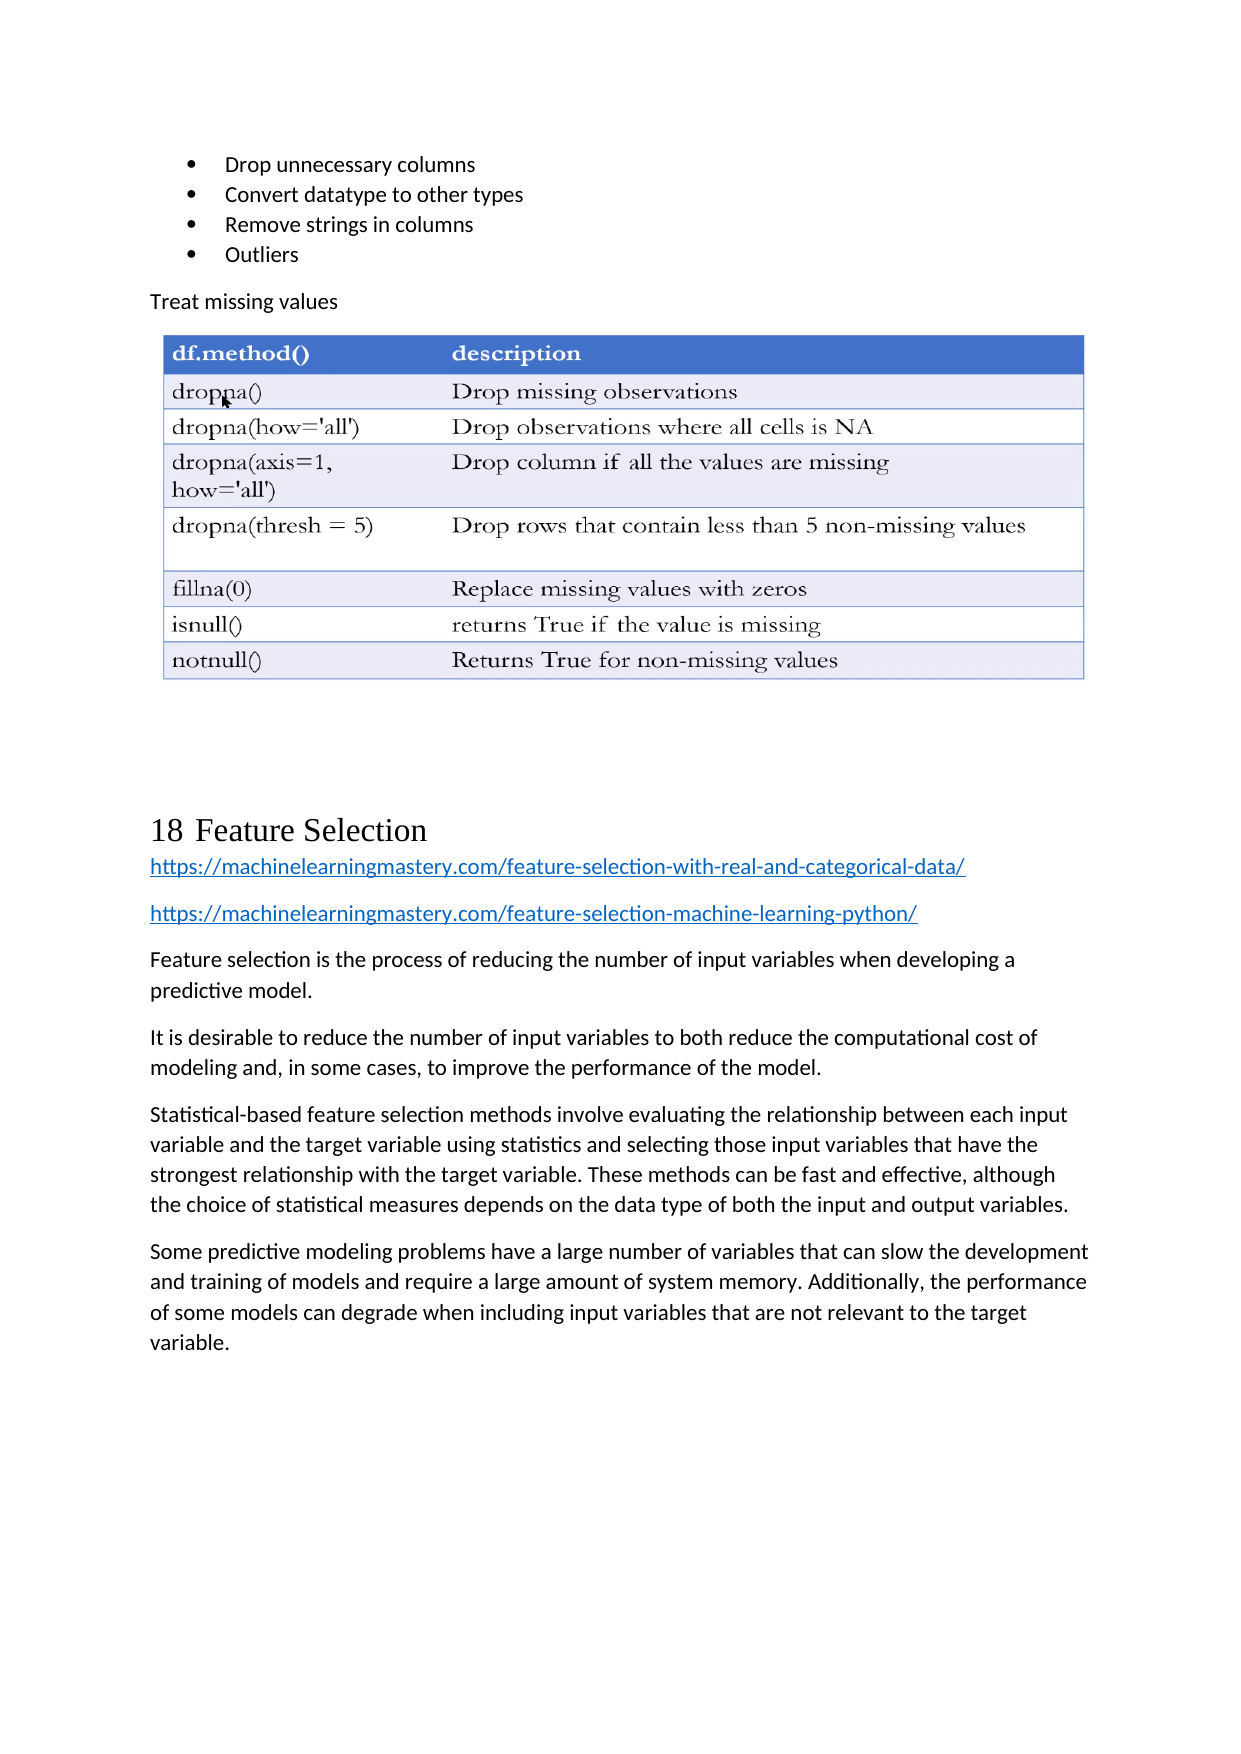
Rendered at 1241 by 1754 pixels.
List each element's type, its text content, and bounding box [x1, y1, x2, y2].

text Feature selection is the process of reducing the number of input variables when developing a predictive model. [150, 946, 1090, 1004]
list Outliers [187, 241, 1090, 269]
text Treat missing values [150, 287, 1090, 317]
text https://machinelearningmastery.com/feature-selection-machine-learning-python/ [150, 899, 1090, 927]
list Drop unnecessary columns [187, 150, 1090, 178]
picture [150, 317, 1090, 690]
list Convert datatype to other types [187, 180, 1090, 208]
subtitle Feature Selection [150, 810, 1090, 849]
text Some predictive modeling problems have a large number of variables that can slow the development and training of models and require a large amount of system memory. Additionally, the performance of some models can degrade when including input variables that are not relevant to the target variable. [150, 1237, 1090, 1356]
text https://machinelearningmastery.com/feature-selection-with-real-and-categorical-data/ [150, 852, 1090, 880]
text Statistical-based feature selection methods involve evaluating the relationship between each input variable and the target variable using statistics and selecting those input variables that have the strongest relationship with the target variable. These methods can be fast and effective, although the choice of statistical measures depends on the data type of both the input and output variables. [150, 1100, 1090, 1218]
list Remove strings in columns [187, 210, 1090, 238]
text It is desirable to reduce the number of input variables to both reduce the computational cost of modeling and, in some cases, to improve the performance of the model. [150, 1023, 1090, 1081]
